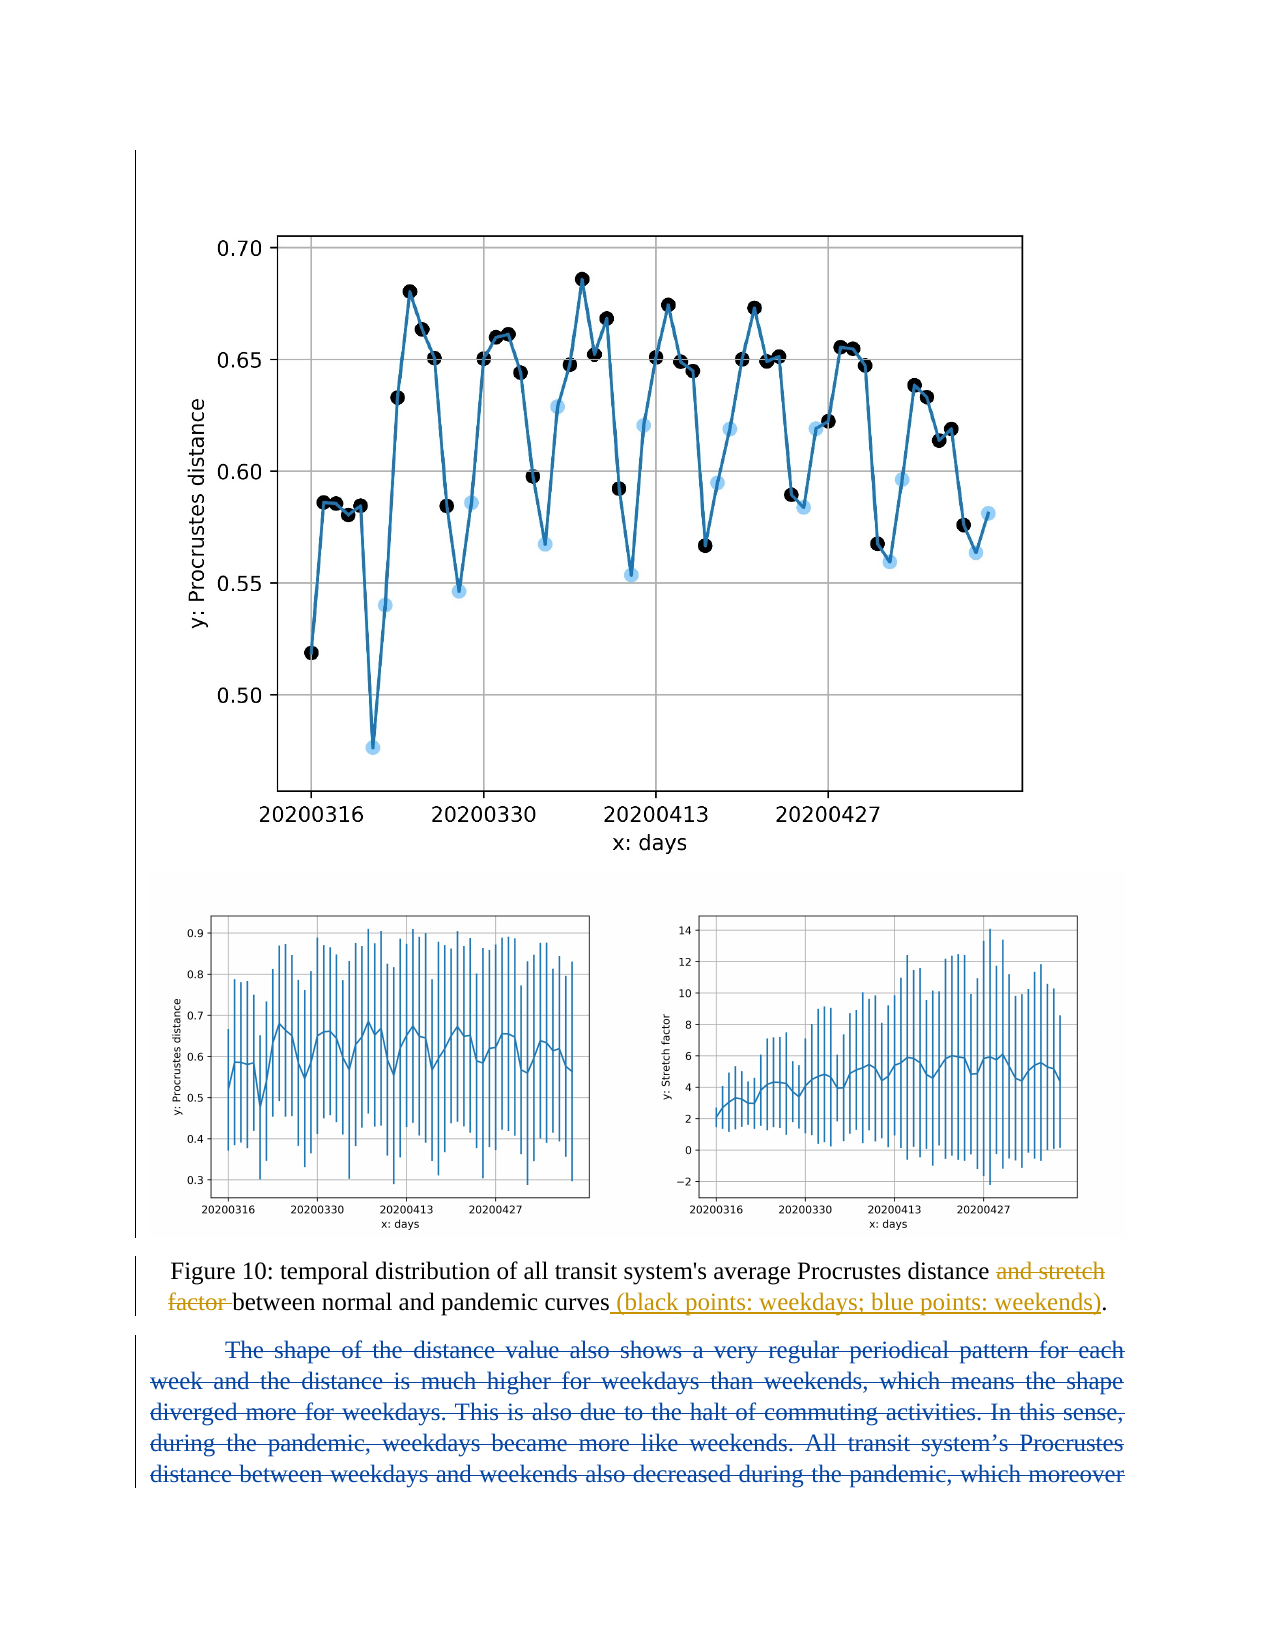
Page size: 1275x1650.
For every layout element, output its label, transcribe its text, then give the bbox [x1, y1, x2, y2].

picture [157, 150, 1118, 870]
picture [150, 872, 1126, 1238]
text Figure : temporal distribution of all transit system's average Procrustes distance between normal and pandemic curves. [150, 1256, 1125, 1316]
